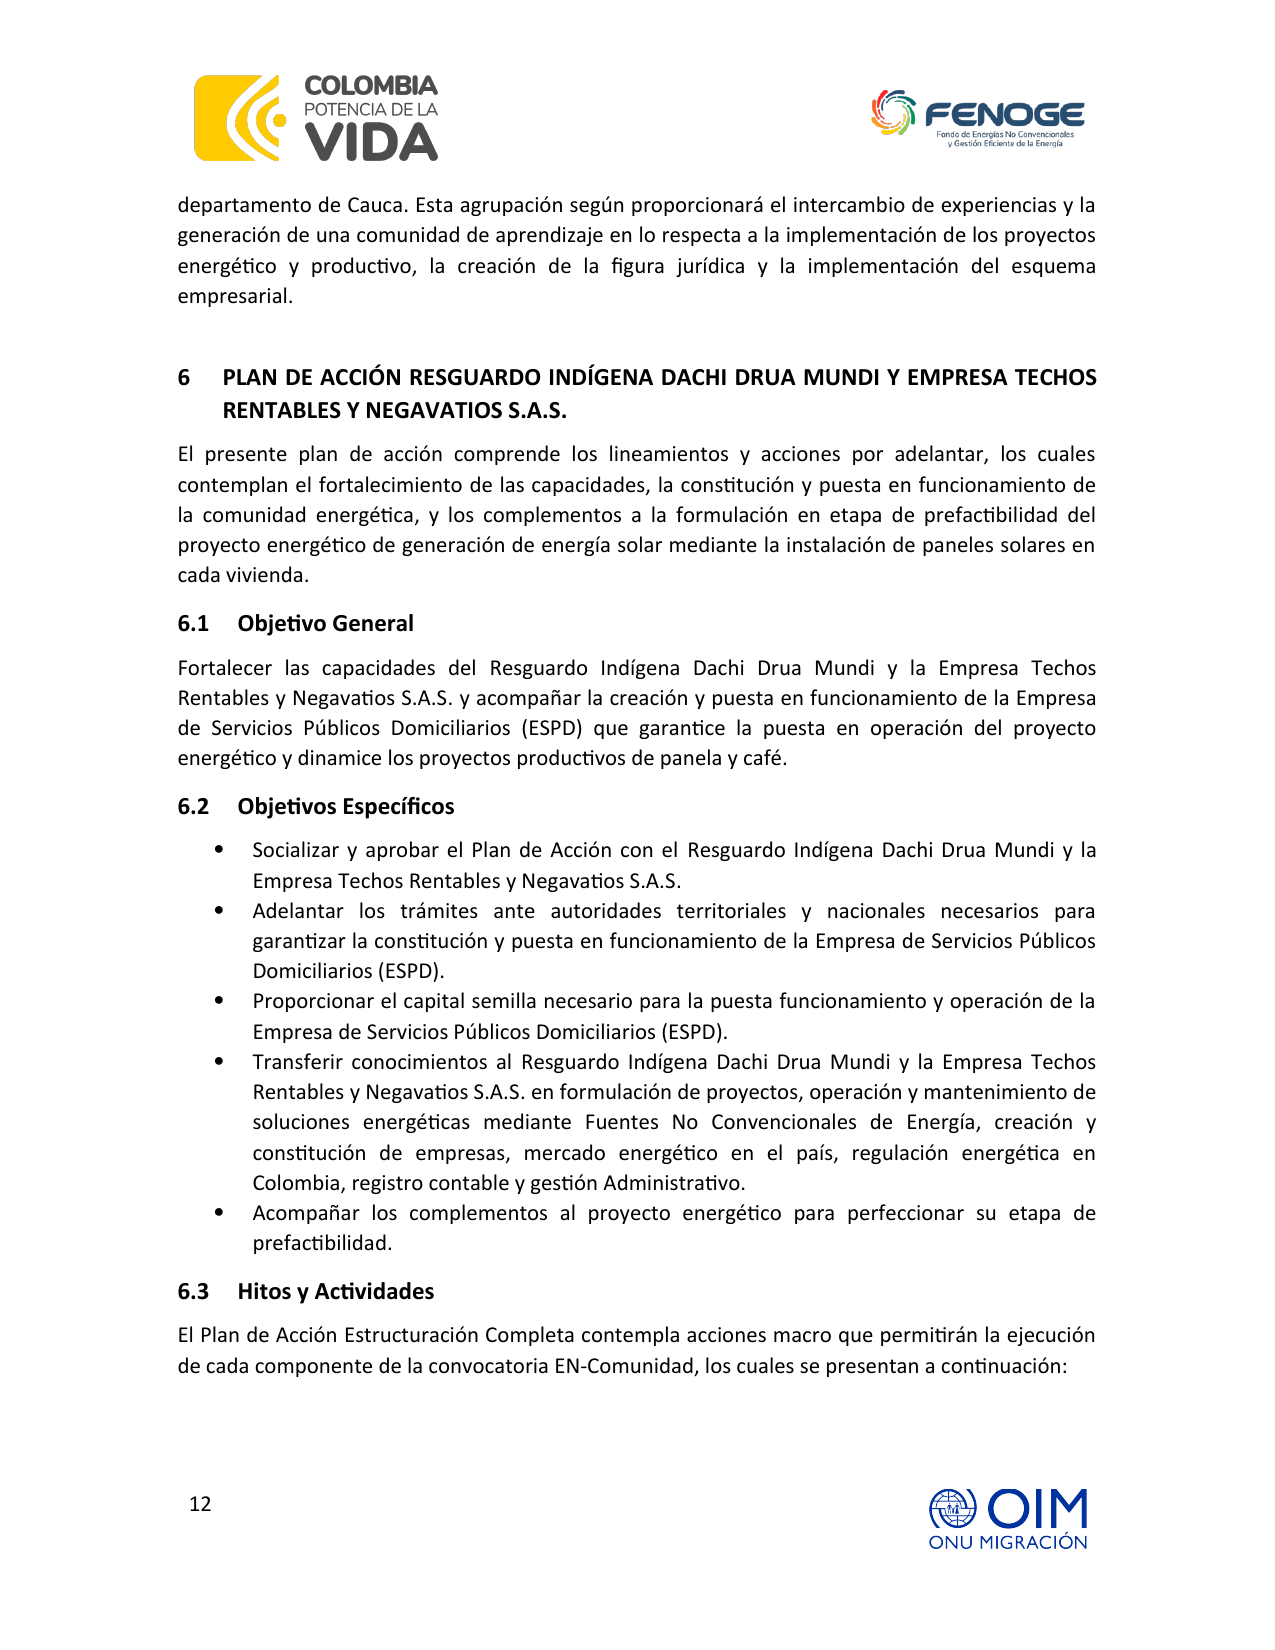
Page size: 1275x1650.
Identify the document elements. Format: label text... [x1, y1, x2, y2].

list Transferir conocimientos al Resguardo Indígena Dachi Drua Mundi y la Empresa Techos Rentables y Negavatios S.A.S. en formulación de proyectos, operación y mantenimiento de soluciones energéticas mediante Fuentes No Convencionales de Energía, creación y constitución de empresas, mercado energético en el país, regulación energética en Colombia, registro contable y gestión Administrativo. [215, 1047, 1098, 1196]
subtitle Hitos y Actividades [177, 1275, 1098, 1306]
picture [929, 1489, 1087, 1549]
text El Plan de Acción Estructuración Completa contempla acciones macro que permitirán la ejecución de cada componente de la convocatoria EN-Comunidad, los cuales se presentan a continuación: [177, 1321, 1098, 1379]
subtitle PLAN DE ACCIÓN RESGUARDO INDÍGENA DACHI DRUA MUNDI Y EMPRESA TECHOS RENTABLES Y NEGAVATIOS S.A.S. [177, 361, 1098, 425]
picture [188, 73, 444, 163]
picture [870, 88, 1087, 148]
list Socializar y aprobar el Plan de Acción con el Resguardo Indígena Dachi Drua Mundi y la Empresa Techos Rentables y Negavatios S.A.S. [215, 836, 1098, 894]
text Fortalecer las capacidades del Resguardo Indígena Dachi Drua Mundi y la Empresa Techos Rentables y Negavatios S.A.S. y acompañar la creación y puesta en funcionamiento de la Empresa de Servicios Públicos Domiciliarios (ESPD) que garantice la puesta en operación del proyecto energético y dinamice los proyectos productivos de panela y café. [177, 653, 1098, 771]
subtitle Objetivos Específicos [177, 790, 1098, 821]
list Adelantar los trámites ante autoridades territoriales y nacionales necesarios para garantizar la constitución y puesta en funcionamiento de la Empresa de Servicios Públicos Domiciliarios (ESPD). [215, 896, 1098, 984]
list Proporcionar el capital semilla necesario para la puesta funcionamiento y operación de la Empresa de Servicios Públicos Domiciliarios (ESPD). [215, 987, 1098, 1045]
list Acompañar los complementos al proyecto energético para perfeccionar su etapa de prefactibilidad. [215, 1198, 1098, 1256]
text El presente plan de acción comprende los lineamientos y acciones por adelantar, los cuales contemplan el fortalecimiento de las capacidades, la constitución y puesta en funcionamiento de la comunidad energética, y los complementos a la formulación en etapa de prefactibilidad del proyecto energético de generación de energía solar mediante la instalación de paneles solares en cada vivienda. [177, 439, 1098, 588]
subtitle Objetivo General [177, 607, 1098, 638]
